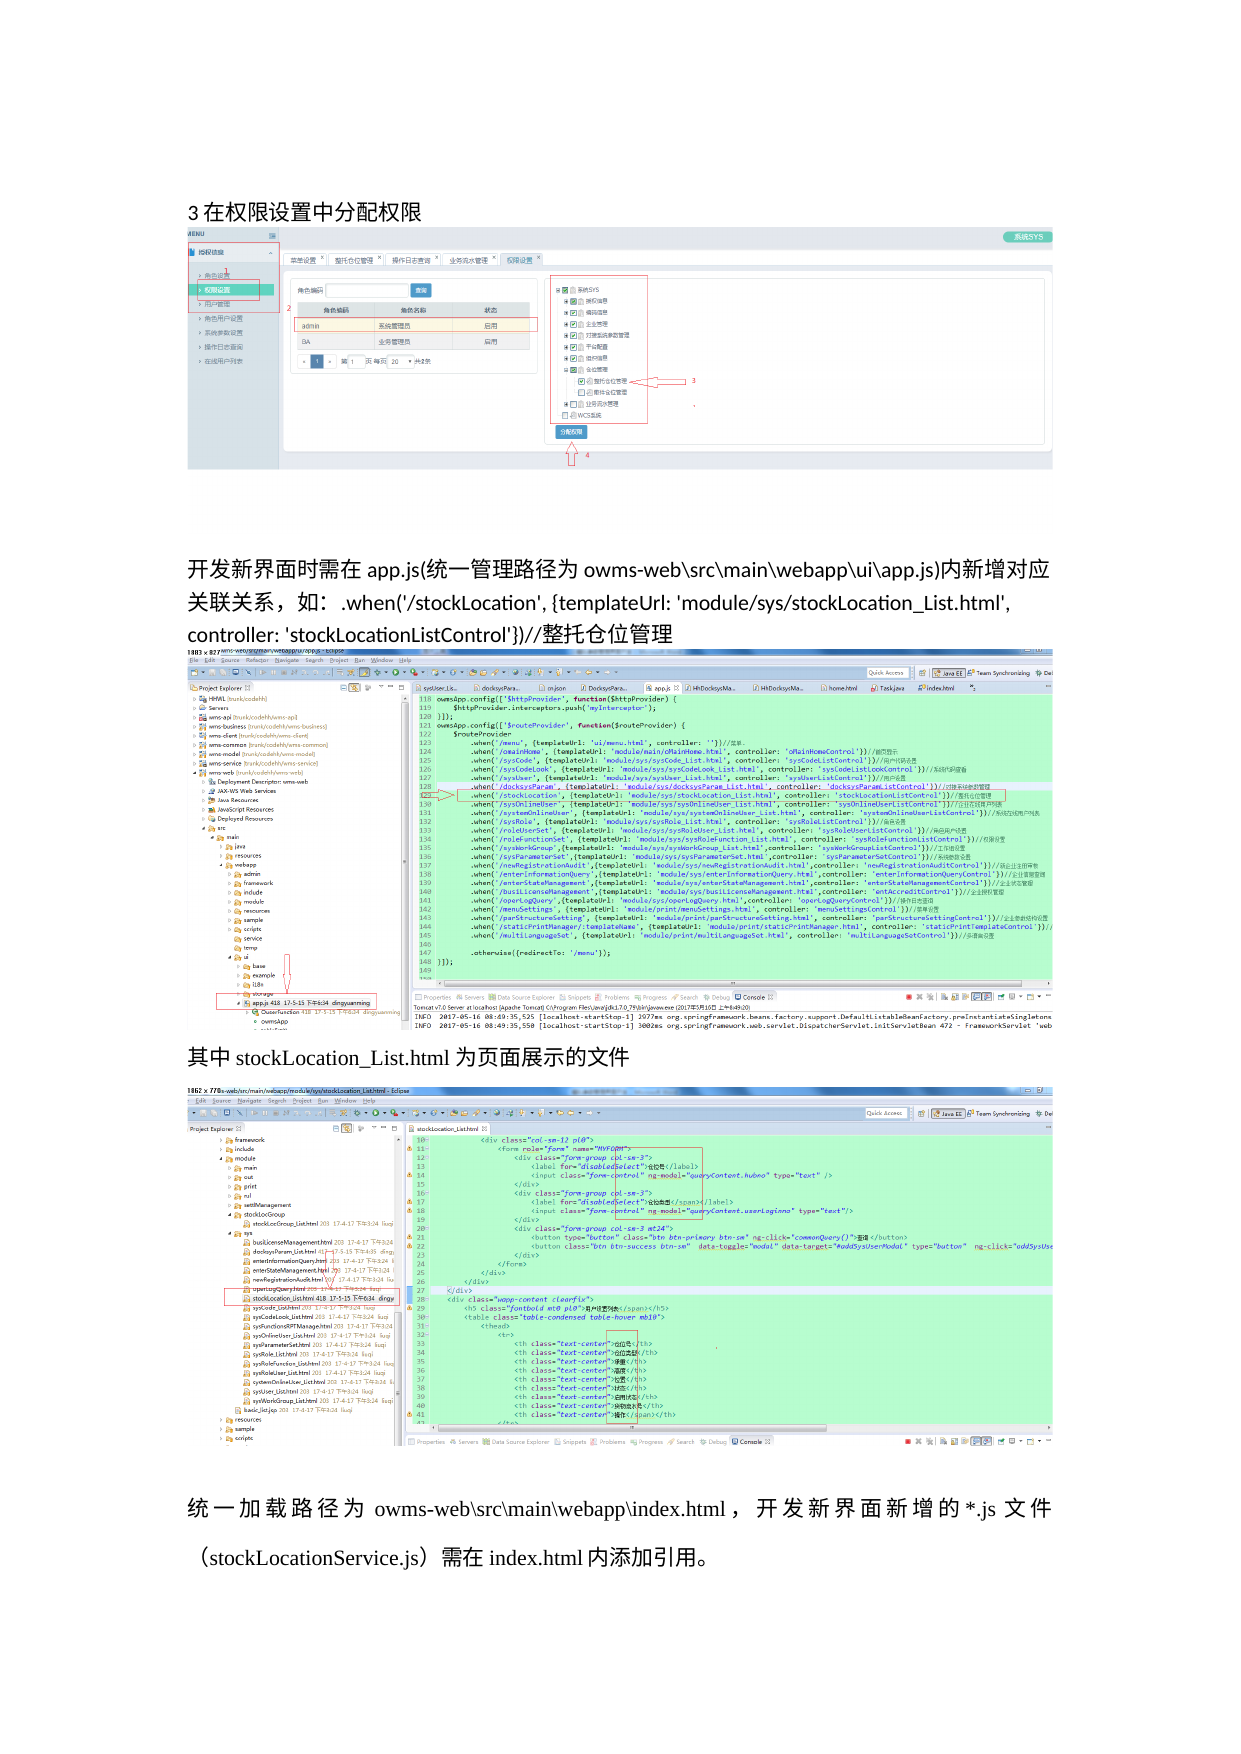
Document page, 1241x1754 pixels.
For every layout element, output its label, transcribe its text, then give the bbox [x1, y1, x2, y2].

picture [187, 1087, 1053, 1446]
picture [187, 649, 1053, 1030]
text 其中stockLocation_List.html 为页面展示的文件 [187, 1039, 1053, 1072]
picture [187, 227, 1053, 534]
text 3在权限设置中分配权限 [187, 194, 1053, 227]
text 统一加载路径为owms-web\src\main\webapp\index.html，开发新界面新增的*.js文件（stockLocationService.js）需在index.html内添加引用。 [187, 1490, 1053, 1572]
text 开发新界面时需在app.js(统一管理路径为owms-web\src\main\webapp\ui\app.js)内新增对应关联关系，如：.when('/stockLocation', {templateUrl: 'module/sys/stockLocation_List.html', controller: 'stockLocationListControl'})//整托仓位管理 [187, 552, 1053, 649]
